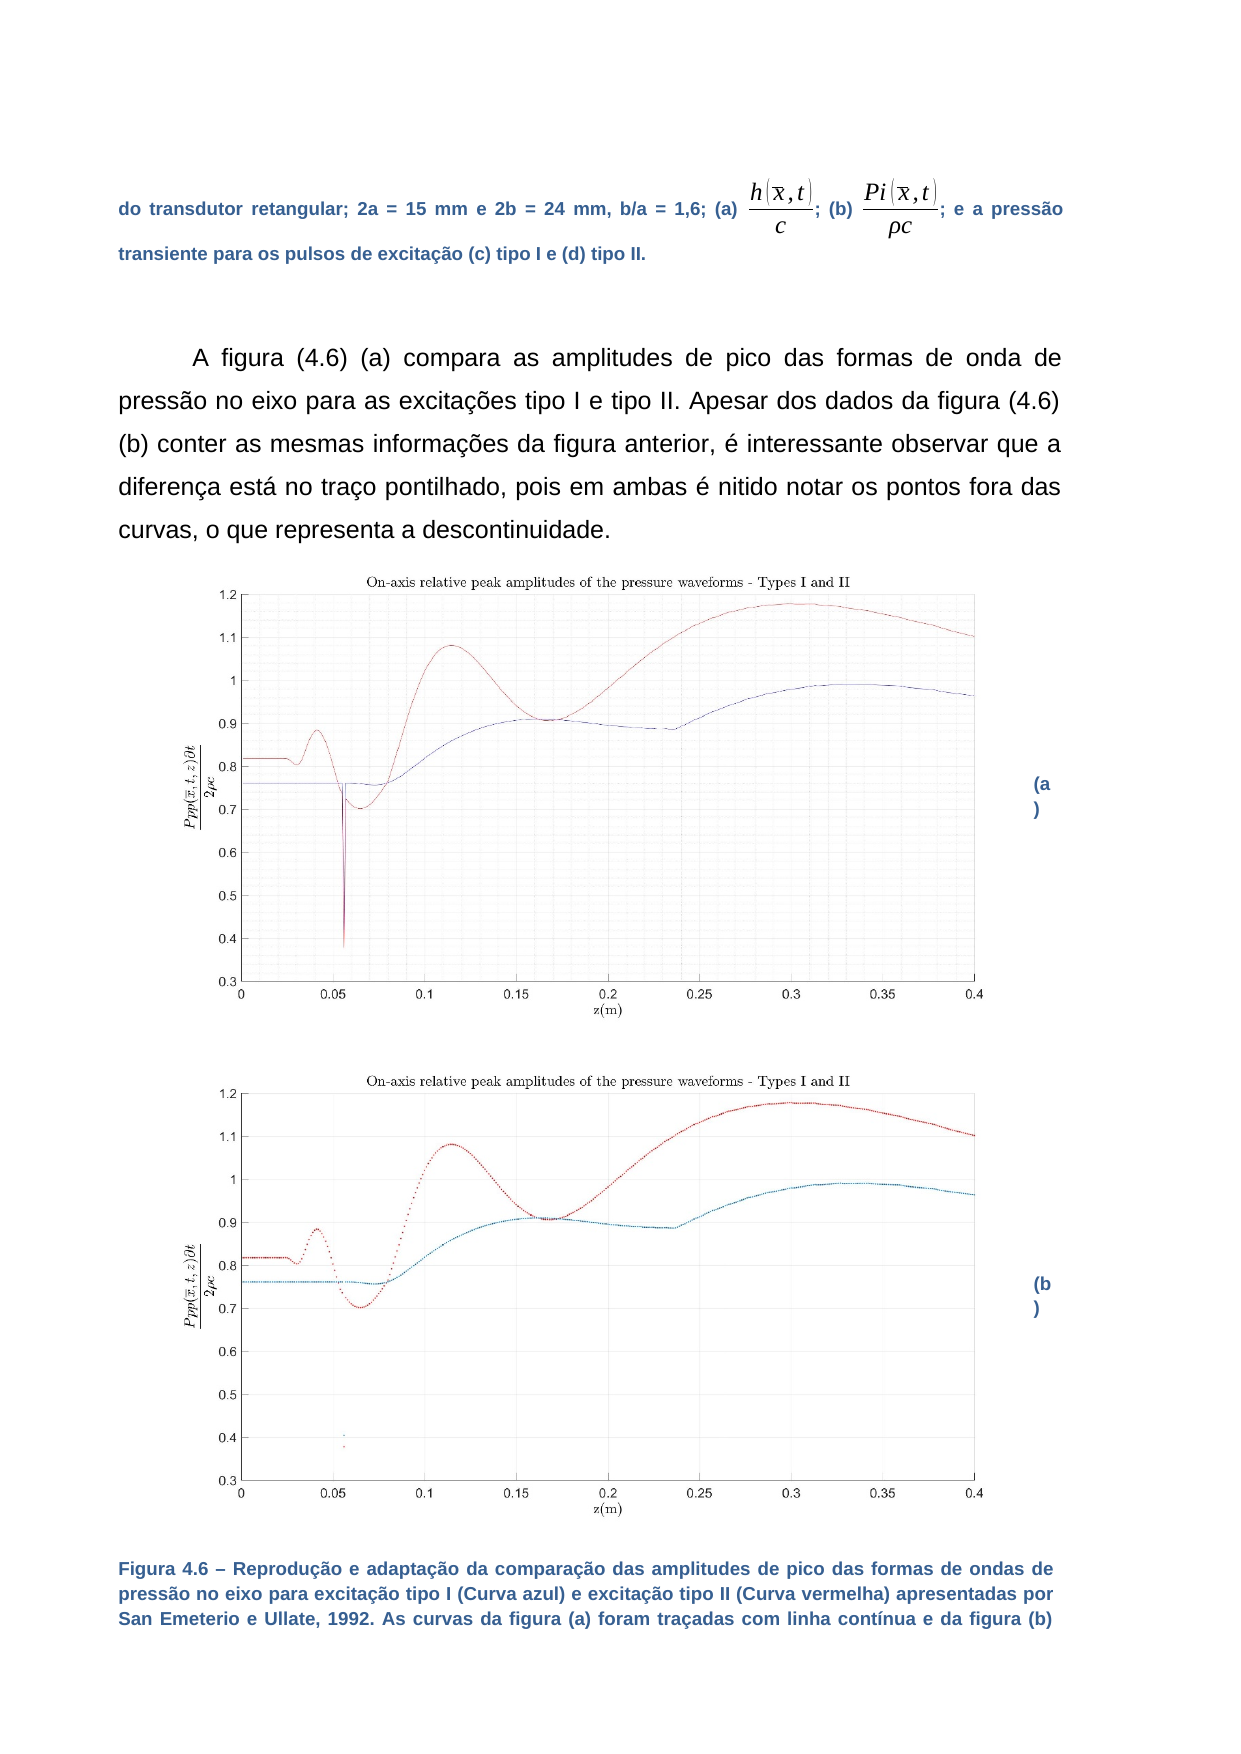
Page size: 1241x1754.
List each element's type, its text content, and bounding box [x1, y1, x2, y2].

picture [118, 558, 1023, 1033]
picture [118, 1058, 1023, 1532]
table_cell (b) [1022, 1058, 1066, 1558]
text A figura (4.6) (a) compara as amplitudes de pico das formas de onda de pressão no eixo para as excitações tipo I e tipo II. Apesar dos dados da figura (4.6) (b) conter as mesmas informações da figura anterior, é interessante observar que a diferença está no traço pontilhado, pois em ambas é nitido notar os pontos fora das curvas, o que representa a descontinuidade. [118, 342, 1063, 544]
table_header [107, 558, 1022, 1058]
table_header (a) [1022, 558, 1066, 1058]
table_cell [107, 1058, 1022, 1558]
